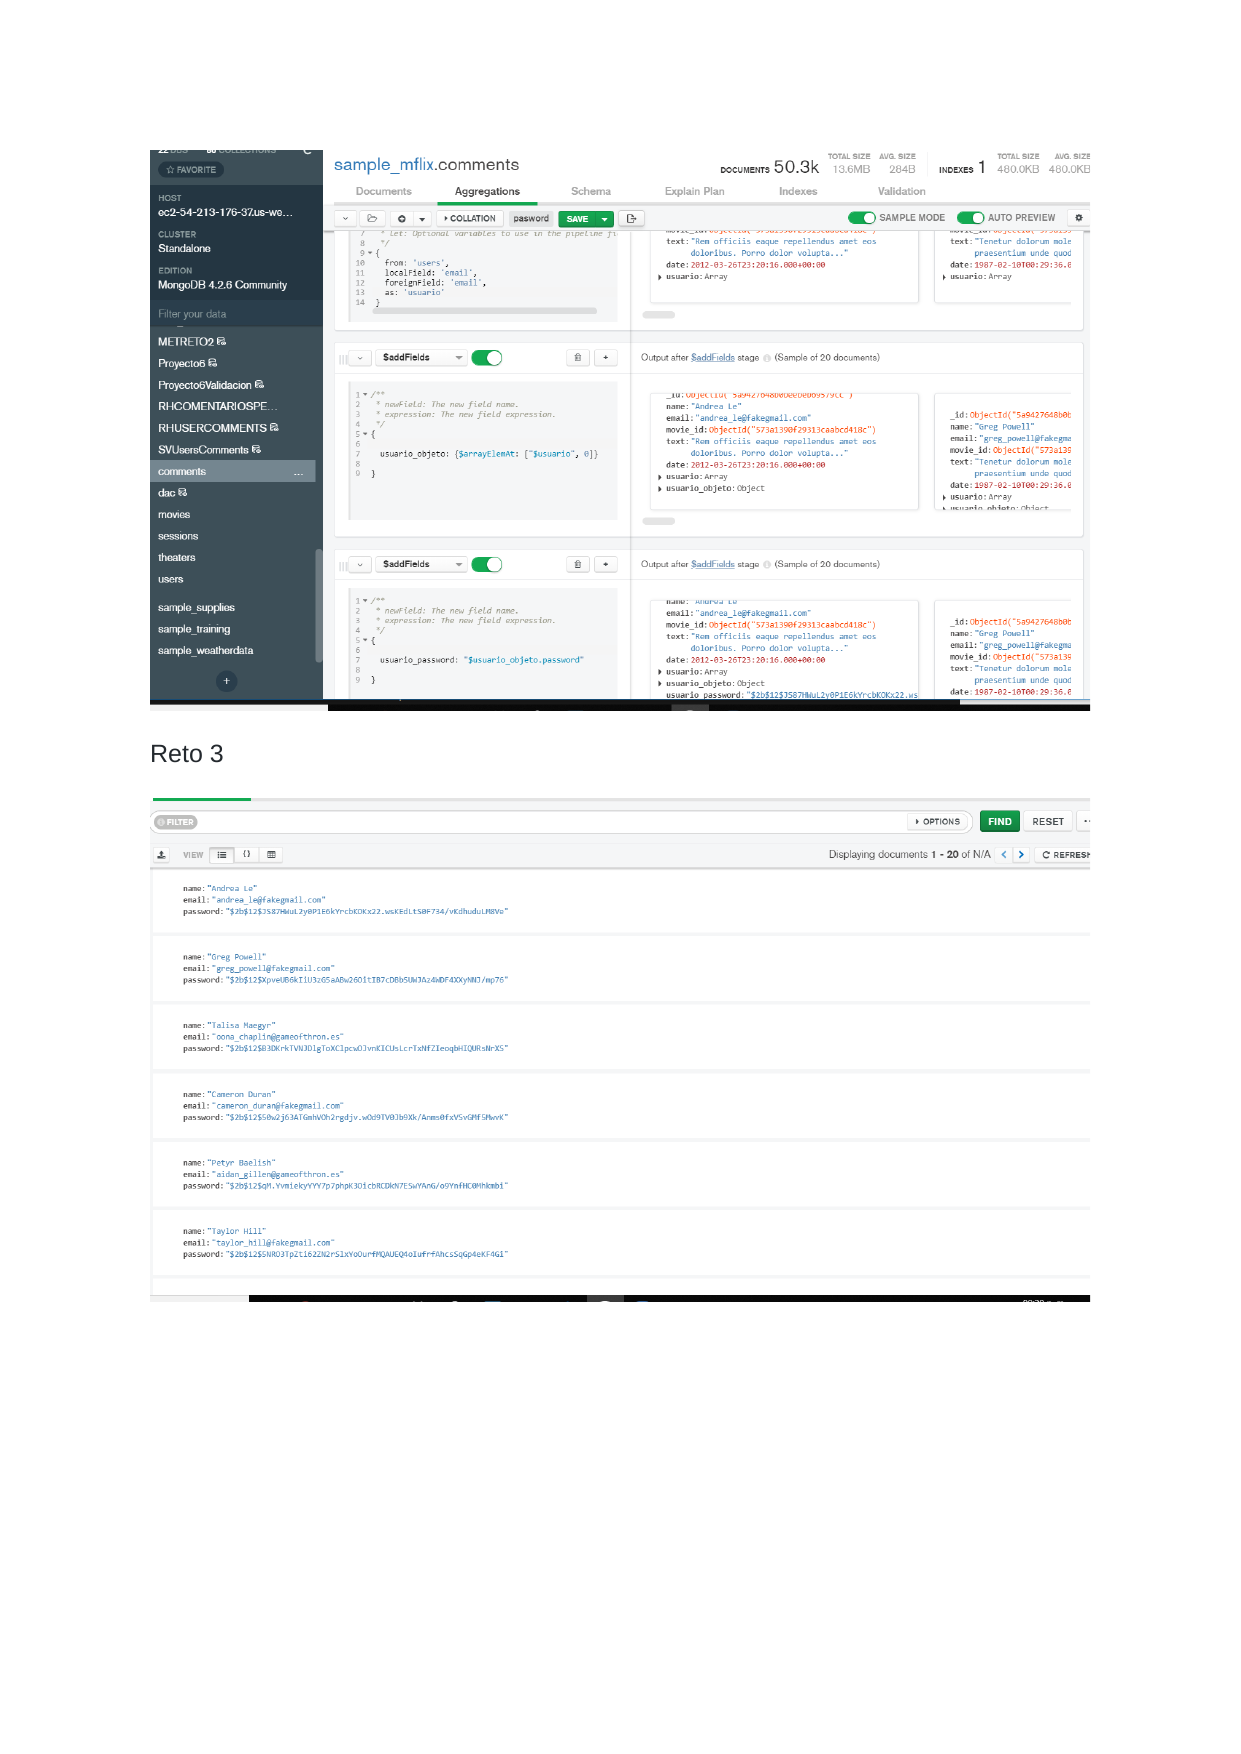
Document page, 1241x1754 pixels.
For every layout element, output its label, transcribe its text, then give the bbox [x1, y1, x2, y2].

text Reto 3 [150, 739, 1090, 768]
picture [150, 150, 1091, 711]
picture [150, 797, 1091, 1302]
